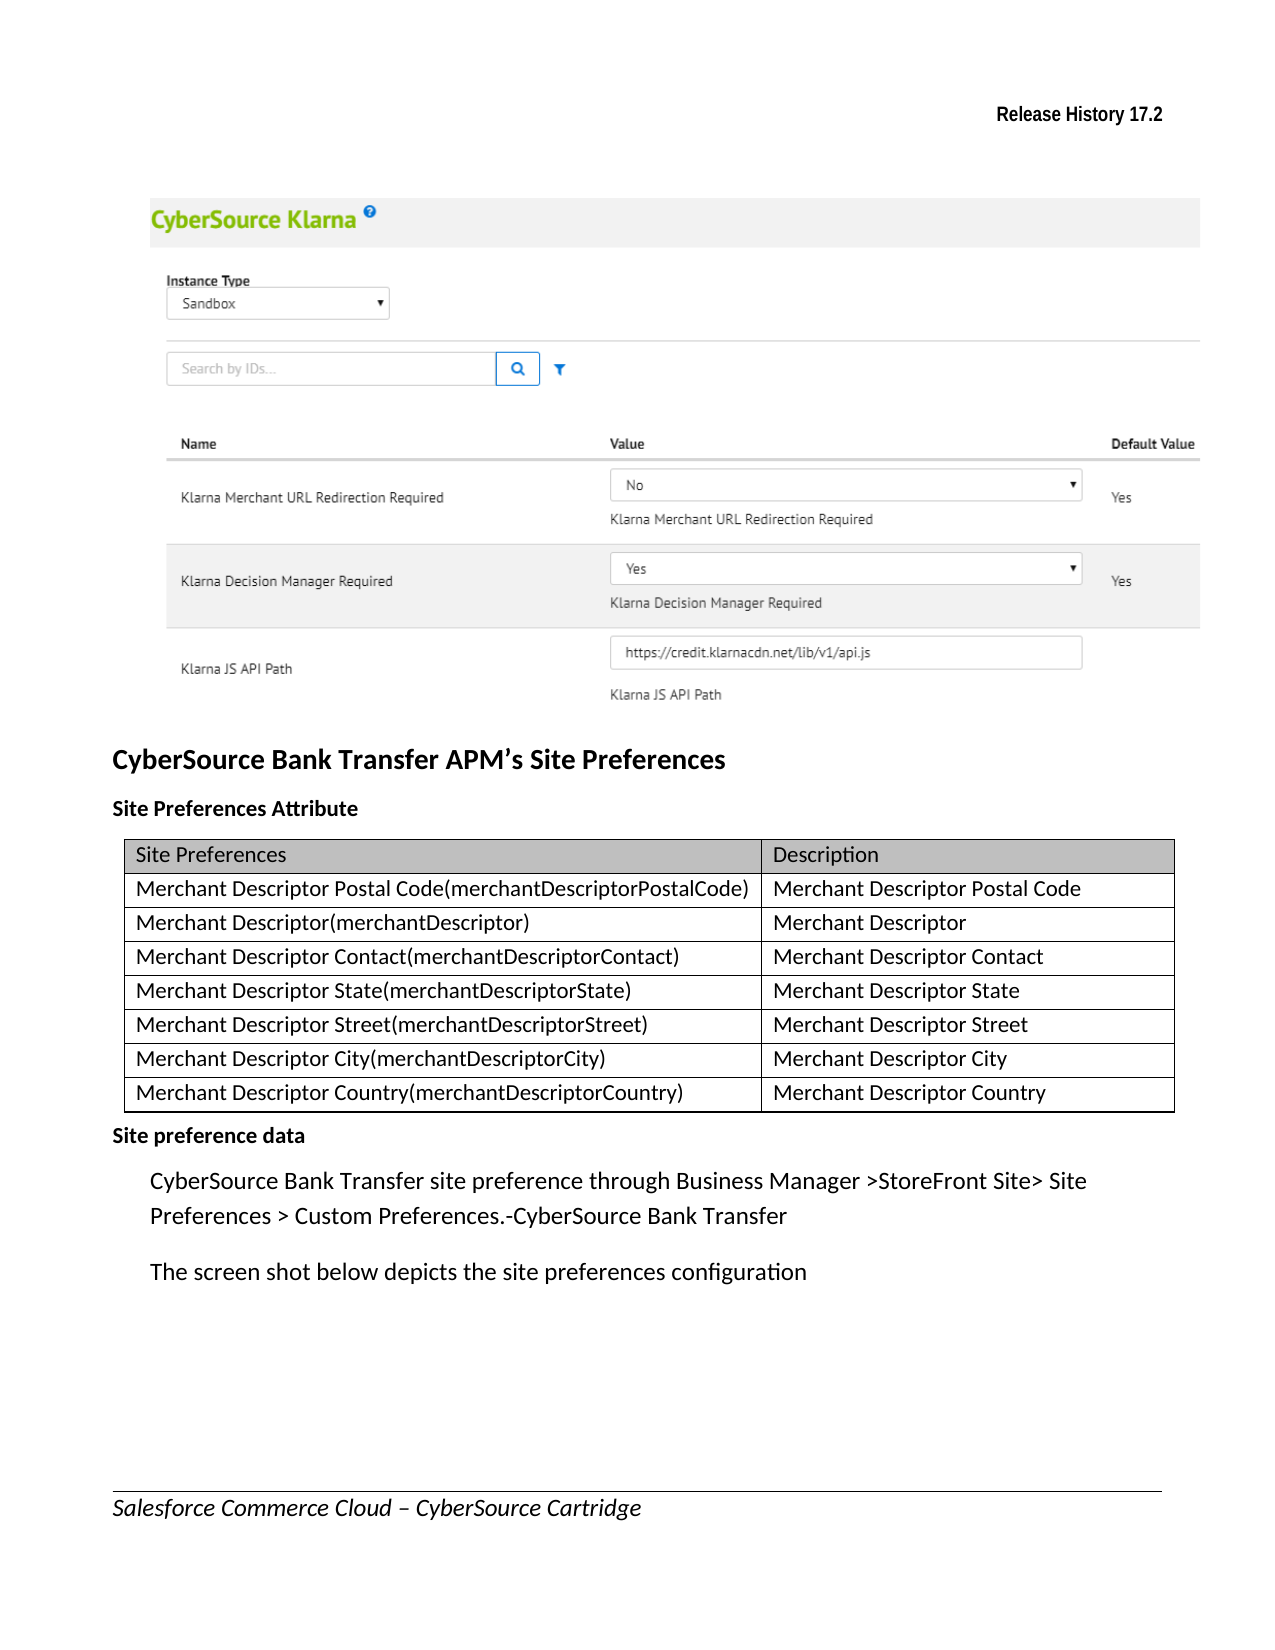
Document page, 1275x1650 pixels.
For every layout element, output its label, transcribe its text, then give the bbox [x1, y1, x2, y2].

picture [150, 198, 1200, 712]
subtitle Site preference data [112, 1121, 1162, 1149]
table_cell Merchant Descriptor City(merchantDescriptorCity) [125, 1044, 761, 1077]
table_cell Merchant Descriptor City [762, 1044, 1174, 1077]
table_cell Merchant Descriptor Country(merchantDescriptorCountry) [125, 1078, 761, 1111]
subtitle Site Preferences Attribute [112, 794, 1162, 822]
table_cell Merchant Descriptor [762, 908, 1174, 941]
table_header Site Preferences [125, 840, 761, 873]
table_cell Merchant Descriptor Contact(merchantDescriptorContact) [125, 942, 761, 975]
text The screen shot below depicts the site preferences configuration [150, 1256, 1162, 1287]
table_cell Merchant Descriptor Street [762, 1010, 1174, 1043]
table_cell Merchant Descriptor Postal Code [762, 874, 1174, 907]
table_cell Merchant Descriptor Street(merchantDescriptorStreet) [125, 1010, 761, 1043]
text CyberSource Bank Transfer site preference through Business Manager >StoreFront Site> Site Preferences > Custom Preferences.-CyberSource Bank Transfer [150, 1165, 1162, 1231]
table_header Description [762, 840, 1174, 873]
subtitle CyberSource Bank Transfer APM’s Site Preferences [112, 741, 1162, 776]
table_cell Merchant Descriptor Contact [762, 942, 1174, 975]
table_cell Merchant Descriptor Country [762, 1078, 1174, 1111]
table_cell Merchant Descriptor(merchantDescriptor) [125, 908, 761, 941]
table_cell Merchant Descriptor State(merchantDescriptorState) [125, 976, 761, 1009]
table_cell Merchant Descriptor Postal Code(merchantDescriptorPostalCode) [125, 874, 761, 907]
table_cell Merchant Descriptor State [762, 976, 1174, 1009]
